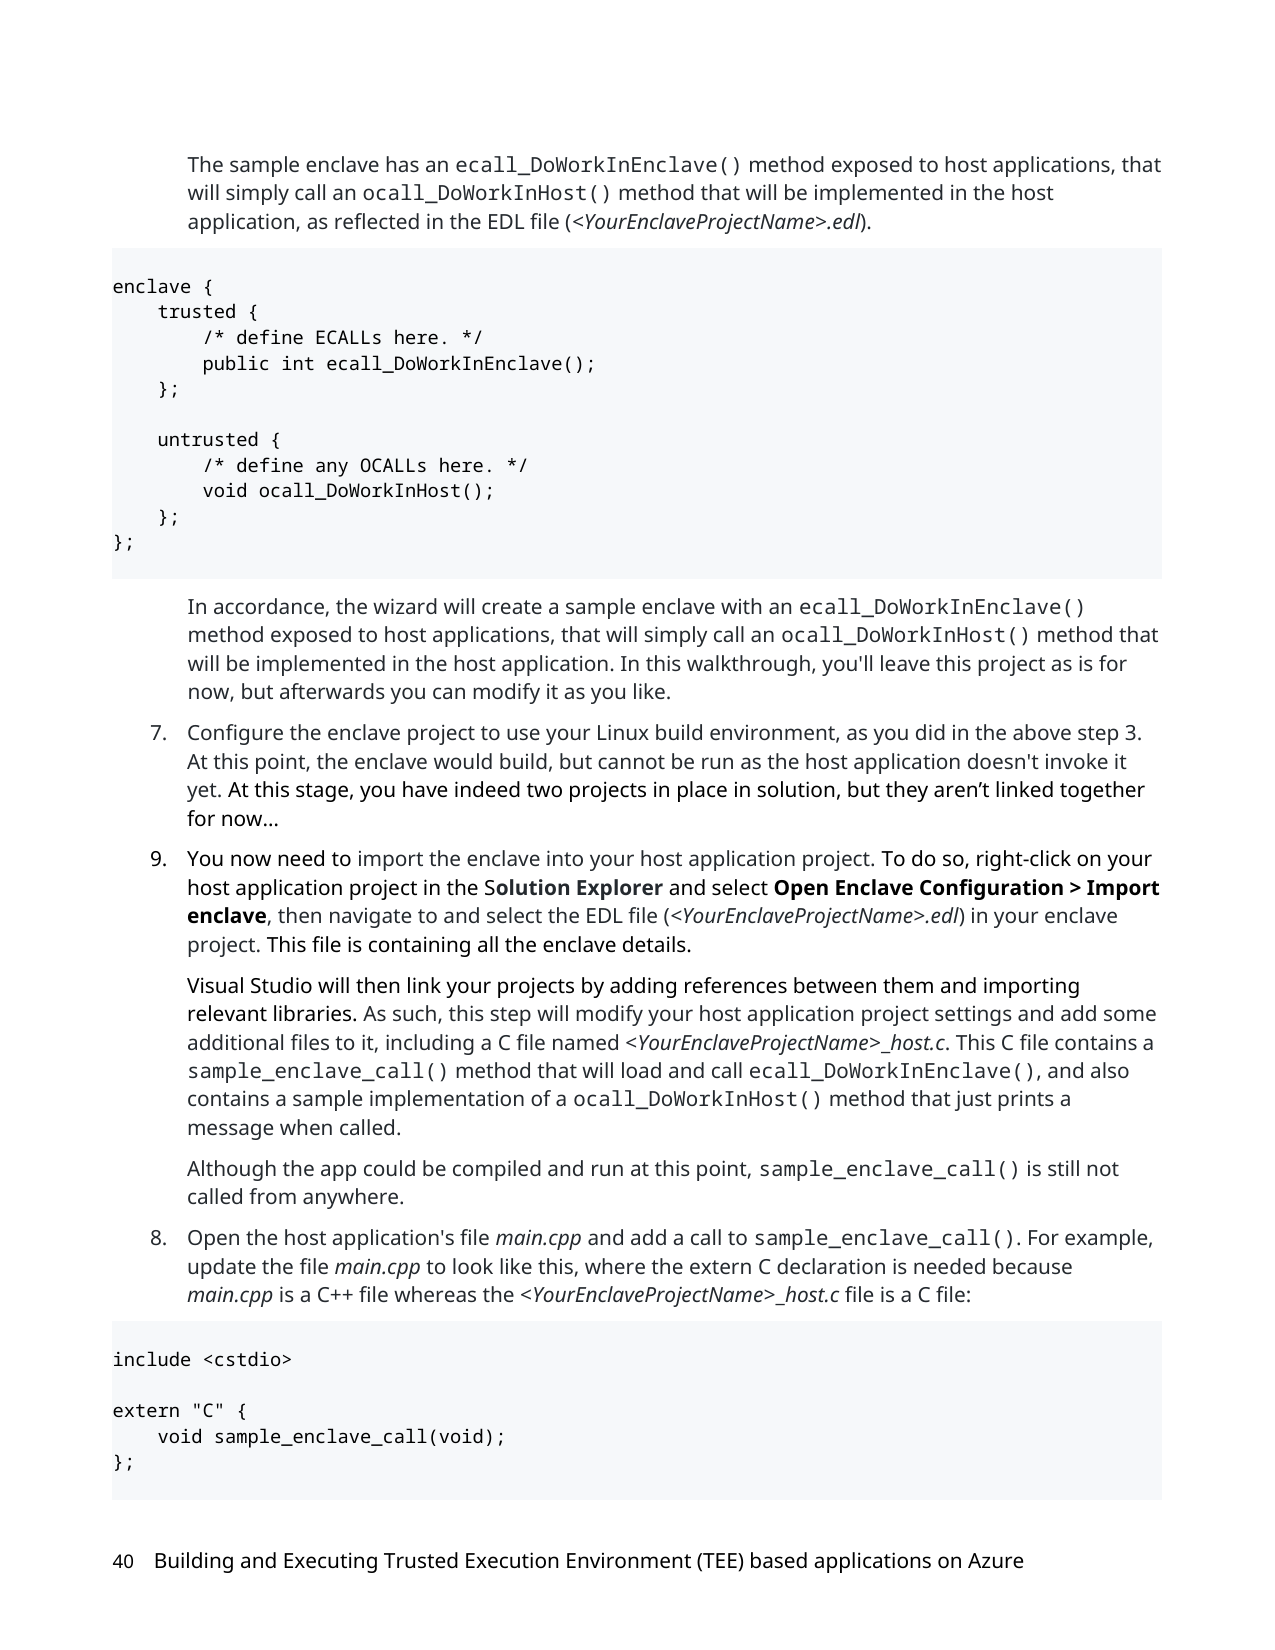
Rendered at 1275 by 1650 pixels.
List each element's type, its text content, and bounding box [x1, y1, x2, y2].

list You now need to import the enclave into your host application project. To do so, right-click on your host application project in the Solution Explorer and select Open Enclave Configuration > Import enclave, then navigate to and select the EDL file (<YourEnclaveProjectName>.edl) in your enclave project. This file is containing all the enclave details. [150, 844, 1162, 958]
text /* define any OCALLs here. */ [112, 452, 1162, 477]
text Although the app could be compiled and run at this point, sample_enclave_call() is still not called from anywhere. [187, 1154, 1162, 1211]
text extern "C" { [112, 1398, 1162, 1423]
text void ocall_DoWorkInHost(); [112, 477, 1162, 503]
text }; [112, 1449, 1162, 1474]
text public int ecall_DoWorkInEnclave(); [112, 350, 1162, 375]
text }; [112, 375, 1162, 401]
text untrusted { [112, 426, 1162, 452]
text enclave { [112, 273, 1162, 299]
text /* define ECALLs here. */ [112, 324, 1162, 350]
text include <cstdio> [112, 1347, 1162, 1372]
list Configure the enclave project to use your Linux build environment, as you did in the above step 3. At this point, the enclave would build, but cannot be run as the host application doesn't invoke it yet. At this stage, you have indeed two projects in place in solution, but they aren’t linked together for now… [150, 718, 1162, 832]
text }; [112, 503, 1162, 528]
list Open the host application's file main.cpp and add a call to sample_enclave_call(). For example, update the file main.cpp to look like this, where the extern C declaration is needed because main.cpp is a C++ file whereas the <YourEnclaveProjectName>_host.c file is a C file: [150, 1223, 1162, 1309]
text void sample_enclave_call(void); [112, 1423, 1162, 1449]
text The sample enclave has an ecall_DoWorkInEnclave() method exposed to host applications, that will simply call an ocall_DoWorkInHost() method that will be implemented in the host application, as reflected in the EDL file (<YourEnclaveProjectName>.edl). [187, 150, 1162, 235]
text In accordance, the wizard will create a sample enclave with an ecall_DoWorkInEnclave() method exposed to host applications, that will simply call an ocall_DoWorkInHost() method that will be implemented in the host application. In this walkthrough, you'll leave this project as is for now, but afterwards you can modify it as you like. [187, 592, 1162, 706]
text trusted { [112, 299, 1162, 324]
text Visual Studio will then link your projects by adding references between them and importing relevant libraries. As such, this step will modify your host application project settings and add some additional files to it, including a C file named <YourEnclaveProjectName>_host.c. This C file contains a sample_enclave_call() method that will load and call ecall_DoWorkInEnclave(), and also contains a sample implementation of a ocall_DoWorkInHost() method that just prints a message when called. [187, 971, 1162, 1141]
text }; [112, 528, 1162, 554]
